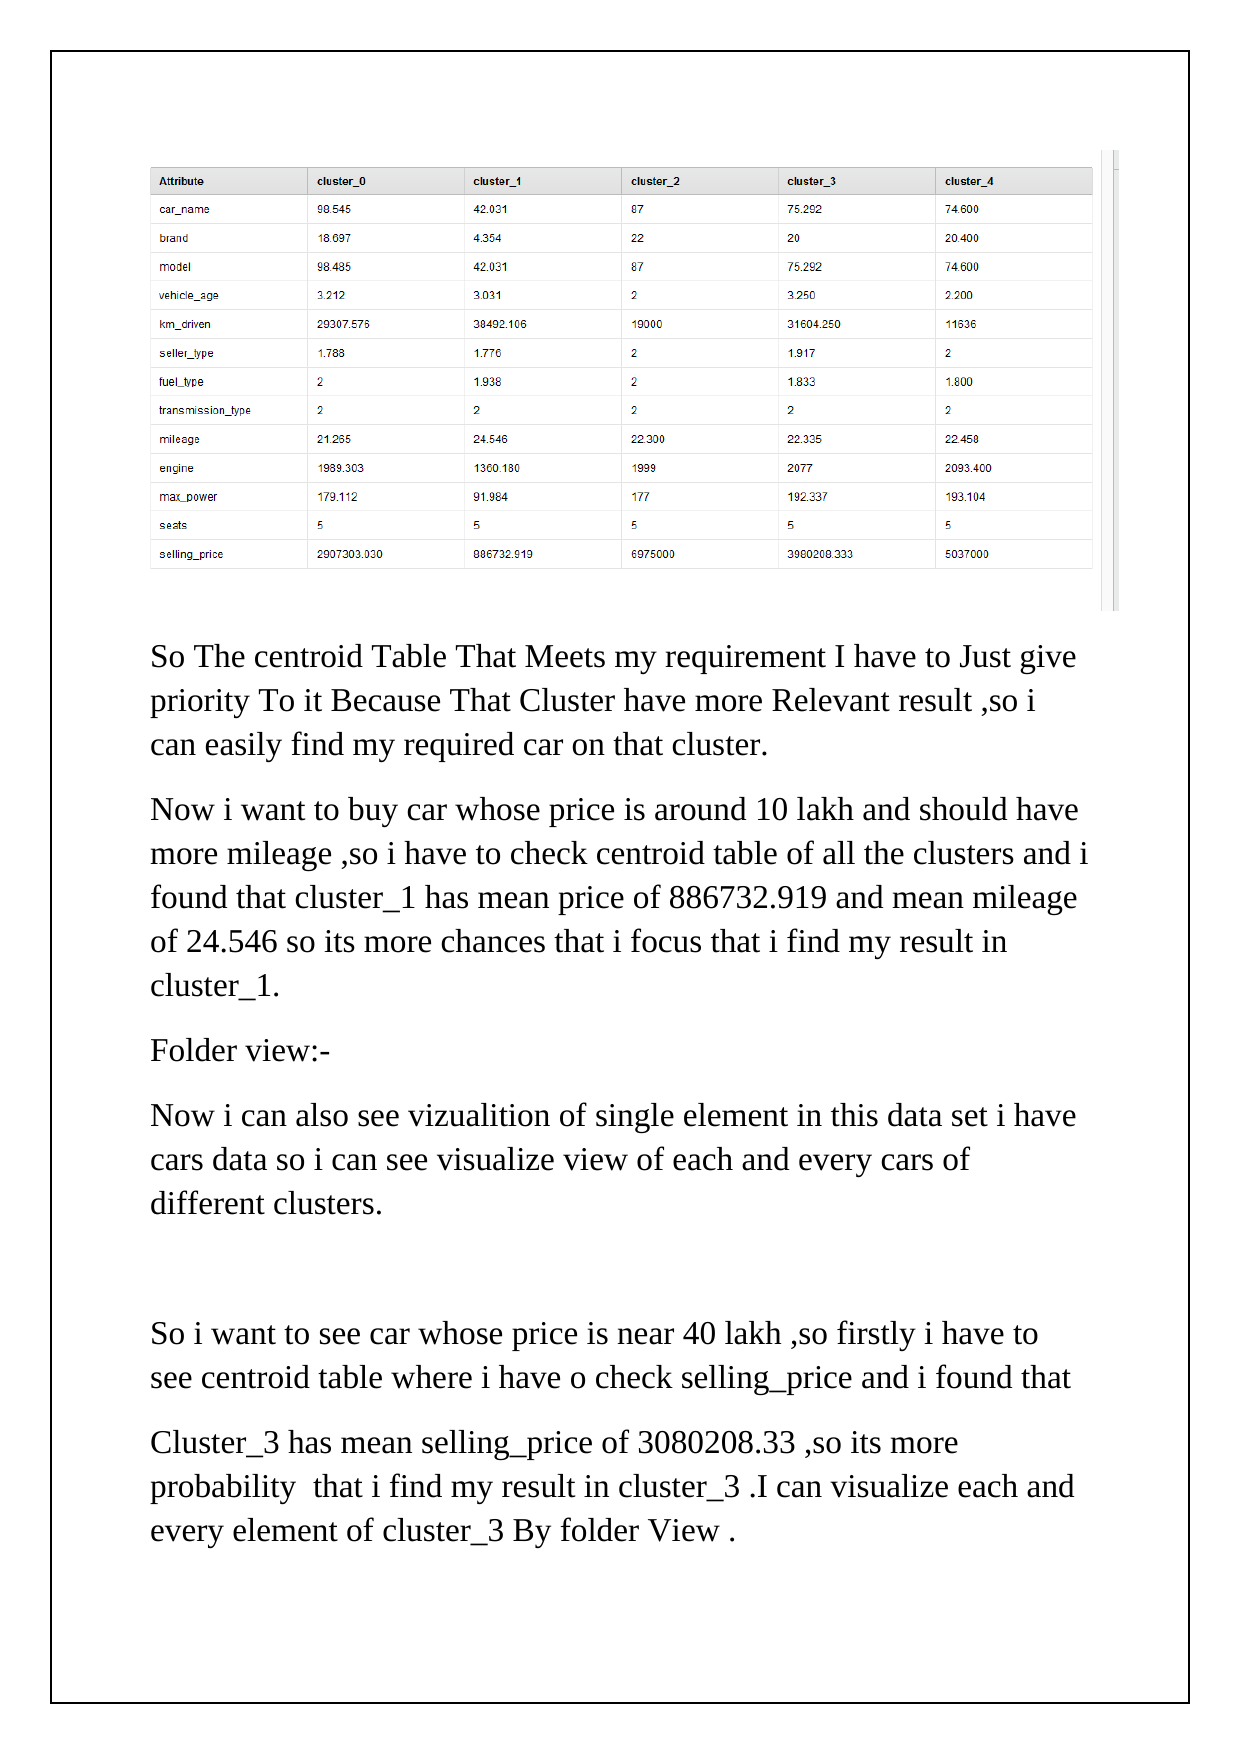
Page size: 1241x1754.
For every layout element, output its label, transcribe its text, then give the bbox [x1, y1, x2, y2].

picture [150, 150, 1119, 611]
text Now i want to buy car whose price is around 10 lakh and should have more mileage ,so i have to check centroid table of all the clusters and i found that cluster_1 has mean price of 886732.919 and mean mileage of 24.546 so its more chances that i focus that i find my result in cluster_1. [150, 789, 1090, 1003]
text So The centroid Table That Meets my requirement I have to Just give priority To it Because That Cluster have more Relevant result ,so i can easily find my required car on that cluster. [150, 636, 1090, 762]
text Folder view:- [150, 1030, 1090, 1068]
text Cluster_3 has mean selling_price of 3080208.33 ,so its more probability that i find my result in cluster_3 .I can visualize each and every element of cluster_3 By folder View . [150, 1422, 1090, 1548]
text Now i can also see vizualition of single element in this data set i have cars data so i can see visualize view of each and every cars of different clusters. [150, 1095, 1090, 1221]
text So i want to see car whose price is near 40 lakh ,so firstly i have to see centroid table where i have o check selling_price and i found that [150, 1313, 1090, 1395]
